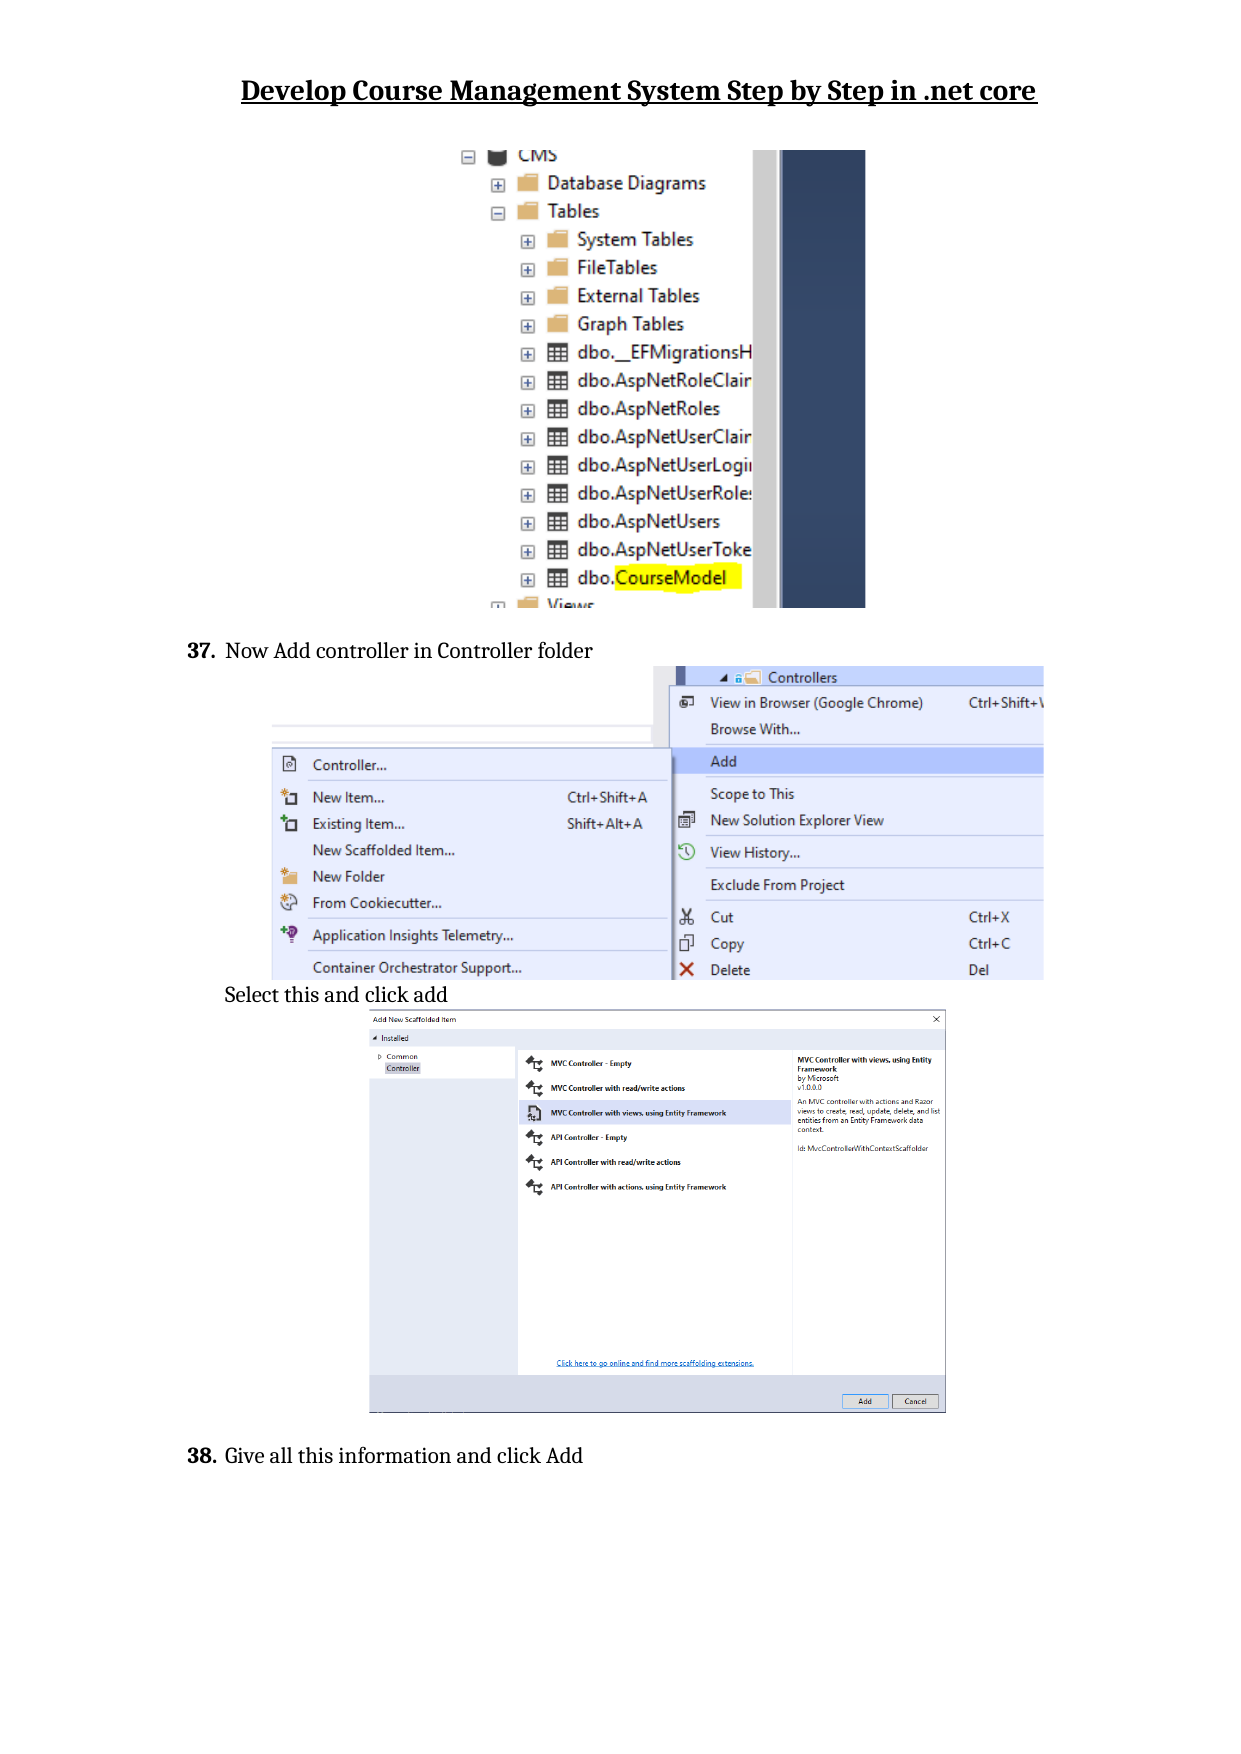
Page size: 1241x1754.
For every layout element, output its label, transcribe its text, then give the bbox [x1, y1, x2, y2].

list Select this and click add [225, 981, 1090, 1008]
picture [271, 666, 1044, 980]
list Give all this information and click Add [187, 1443, 1090, 1469]
picture [369, 1009, 946, 1413]
list Now Add controller in Controller folder [187, 638, 1090, 665]
picture [449, 150, 866, 608]
